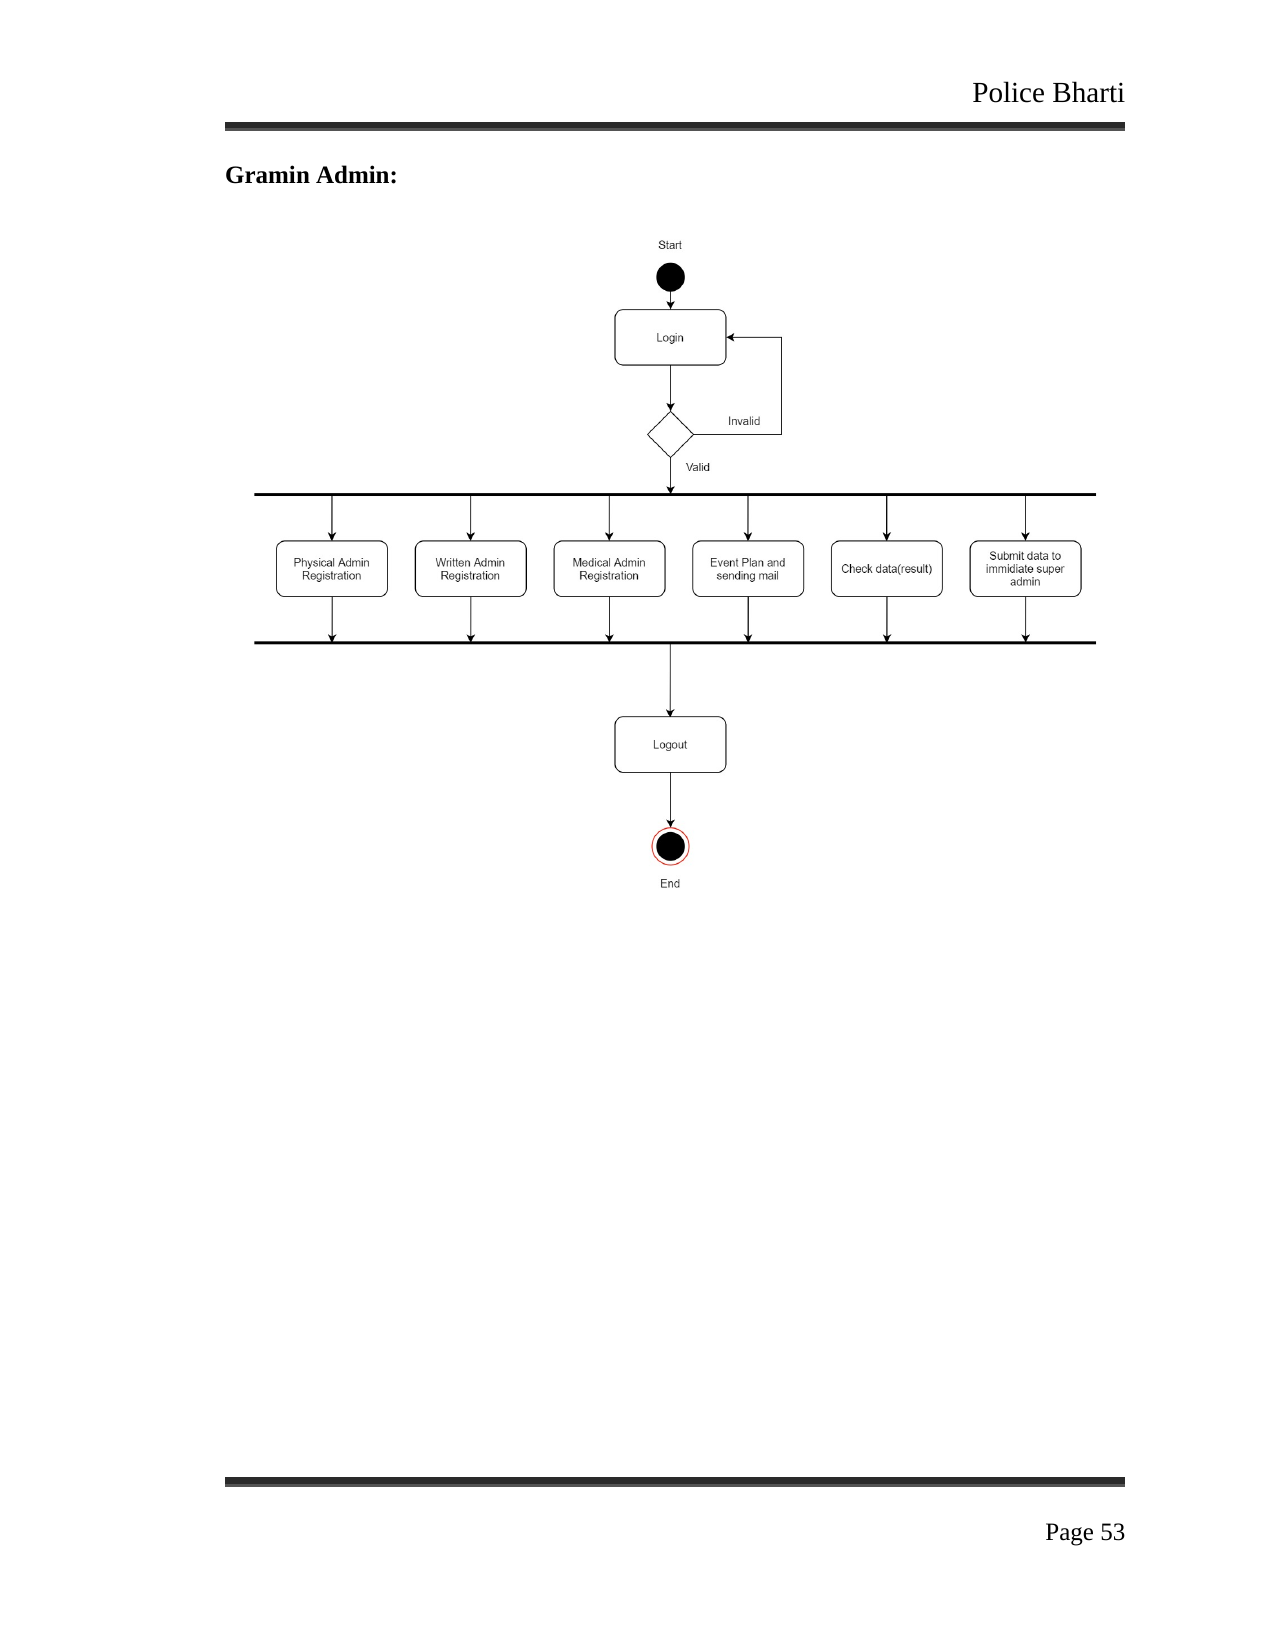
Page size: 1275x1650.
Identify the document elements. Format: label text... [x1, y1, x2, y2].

picture [225, 207, 1125, 921]
text Gramin Admin: [225, 160, 1125, 189]
